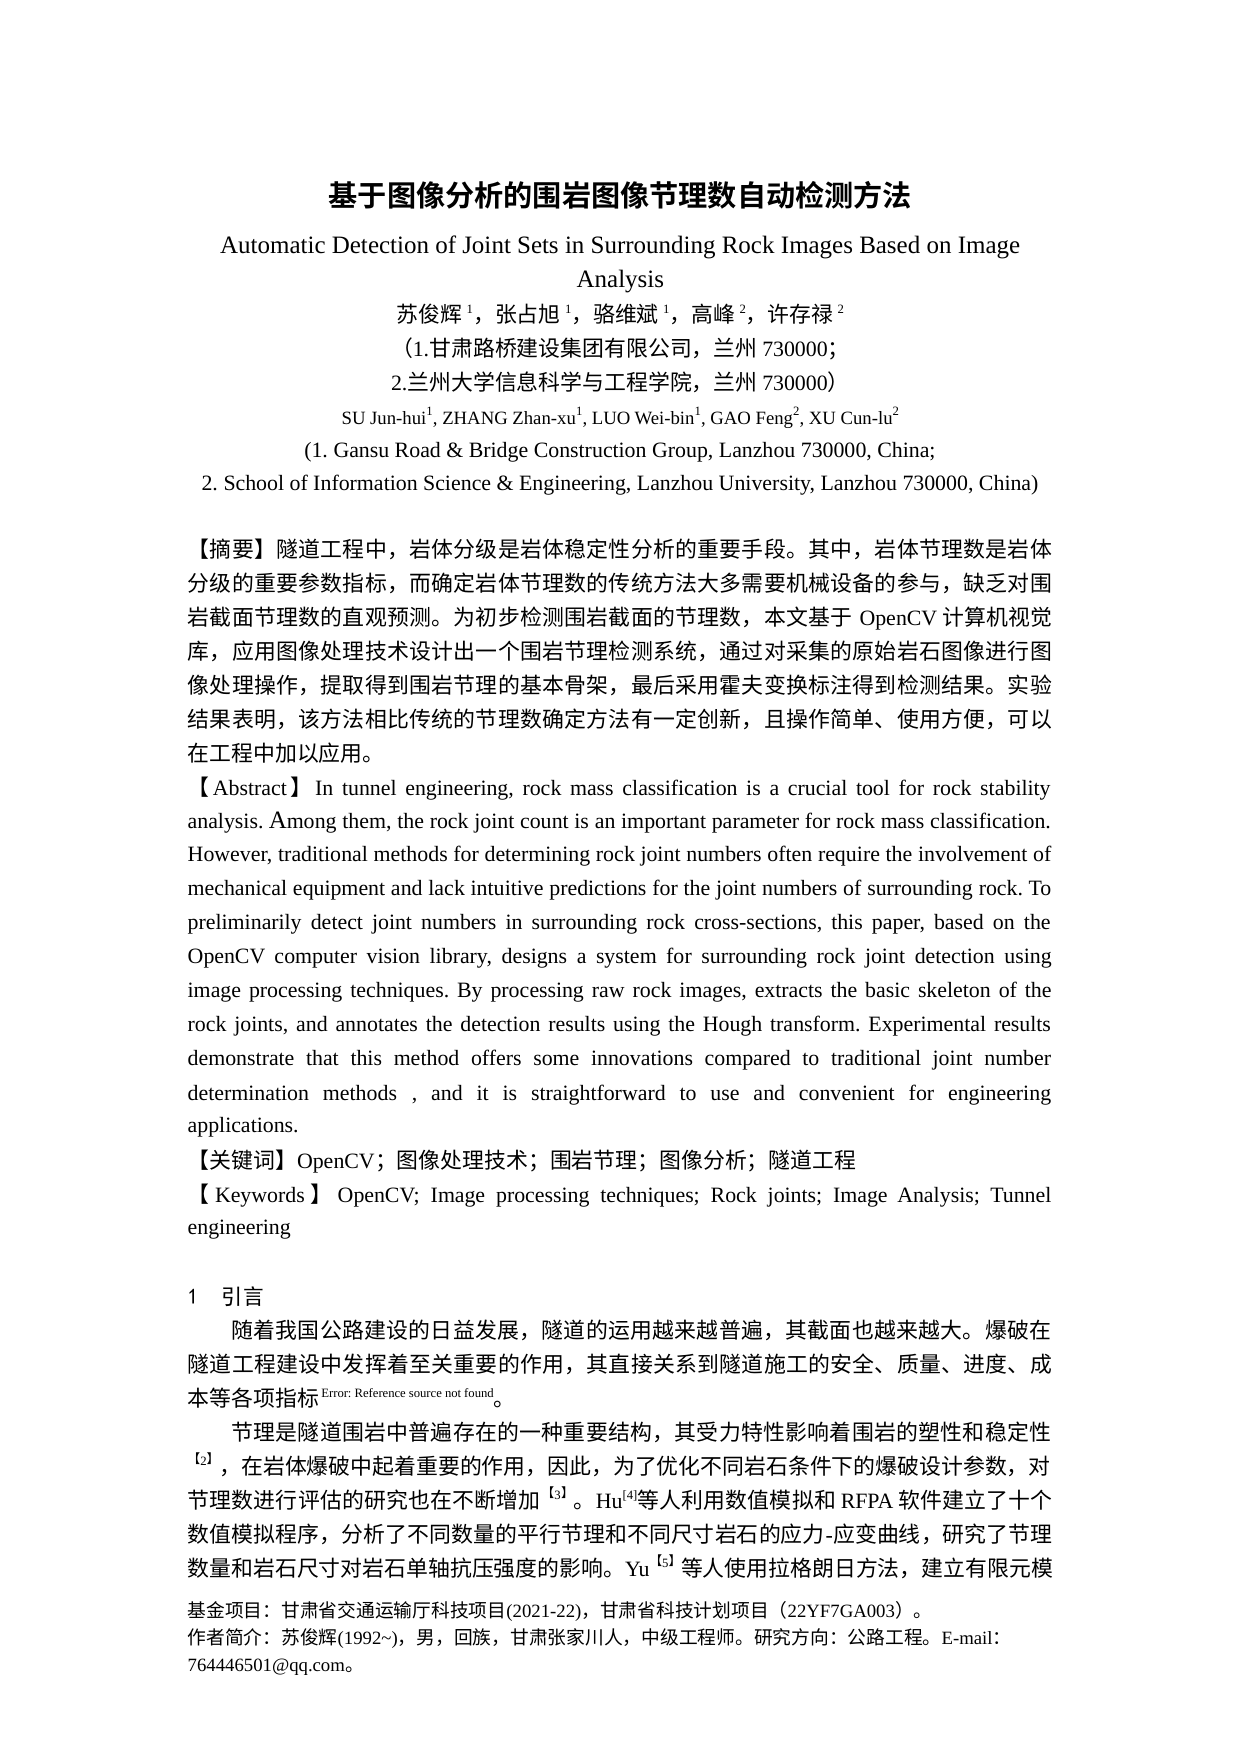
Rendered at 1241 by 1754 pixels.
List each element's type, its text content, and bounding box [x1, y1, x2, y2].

text 苏俊辉1，张占旭1，骆维斌1，高峰2，许存禄2 [187, 296, 1053, 329]
text 2. School of Information Science & Engineering, Lanzhou University, Lanzhou 730000, China) [187, 464, 1053, 497]
text (1. Gansu Road & Bridge Construction Group, Lanzhou 730000, China; [187, 431, 1053, 464]
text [187, 1414, 1053, 1583]
text 1 引言 [187, 1278, 1053, 1312]
text （1.甘肃路桥建设集团有限公司，兰州 730000； [187, 329, 1053, 363]
text 【关键词】OpenCV；图像处理技术；围岩节理；图像分析；隧道工程 [187, 1142, 1053, 1176]
text 【Keywords】OpenCV; Image processing techniques; Rock joints; Image Analysis; Tunnel engineering [187, 1176, 1053, 1244]
text 2.兰州大学信息科学与工程学院，兰州 730000） [187, 363, 1053, 397]
text SU Jun-hui1, ZHANG Zhan-xu1, LUO Wei-bin1, GAO Feng2, XU Cun-lu2 [187, 397, 1053, 431]
text 【Abstract】In tunnel engineering, rock mass classification is a crucial tool for rock stability analysis. Among them, the rock joint count is an important parameter for rock mass classification. However, traditional methods for determining rock joint numbers often require the involvement of mechanical equipment and lack intuitive predictions for the joint numbers of surrounding rock. To preliminarily detect joint numbers in surrounding rock cross-sections, this paper, based on the OpenCV computer vision library, designs a system for surrounding rock joint detection using image processing techniques. By processing raw rock images, extracts the basic skeleton of the rock joints, and annotates the detection results using the Hough transform. Experimental results demonstrate that this method offers some innovations compared to traditional joint number determination methods , and it is straightforward to use and convenient for engineering applications. [187, 768, 1053, 1142]
text 基于图像分析的围岩图像节理数自动检测方法 [187, 160, 1053, 228]
text 【摘要】隧道工程中，岩体分级是岩体稳定性分析的重要手段。其中，岩体节理数是岩体分级的重要参数指标，而确定岩体节理数的传统方法大多需要机械设备的参与，缺乏对围岩截面节理数的直观预测。为初步检测围岩截面的节理数，本文基于OpenCV计算机视觉库，应用图像处理技术设计出一个围岩节理检测系统，通过对采集的原始岩石图像进行图像处理操作，提取得到围岩节理的基本骨架，最后采用霍夫变换标注得到检测结果。实验结果表明，该方法相比传统的节理数确定方法有一定创新，且操作简单、使用方便，可以在工程中加以应用。 [187, 531, 1053, 768]
text Automatic Detection of Joint Sets in Surrounding Rock Images Based on Image Analysis [187, 228, 1053, 296]
